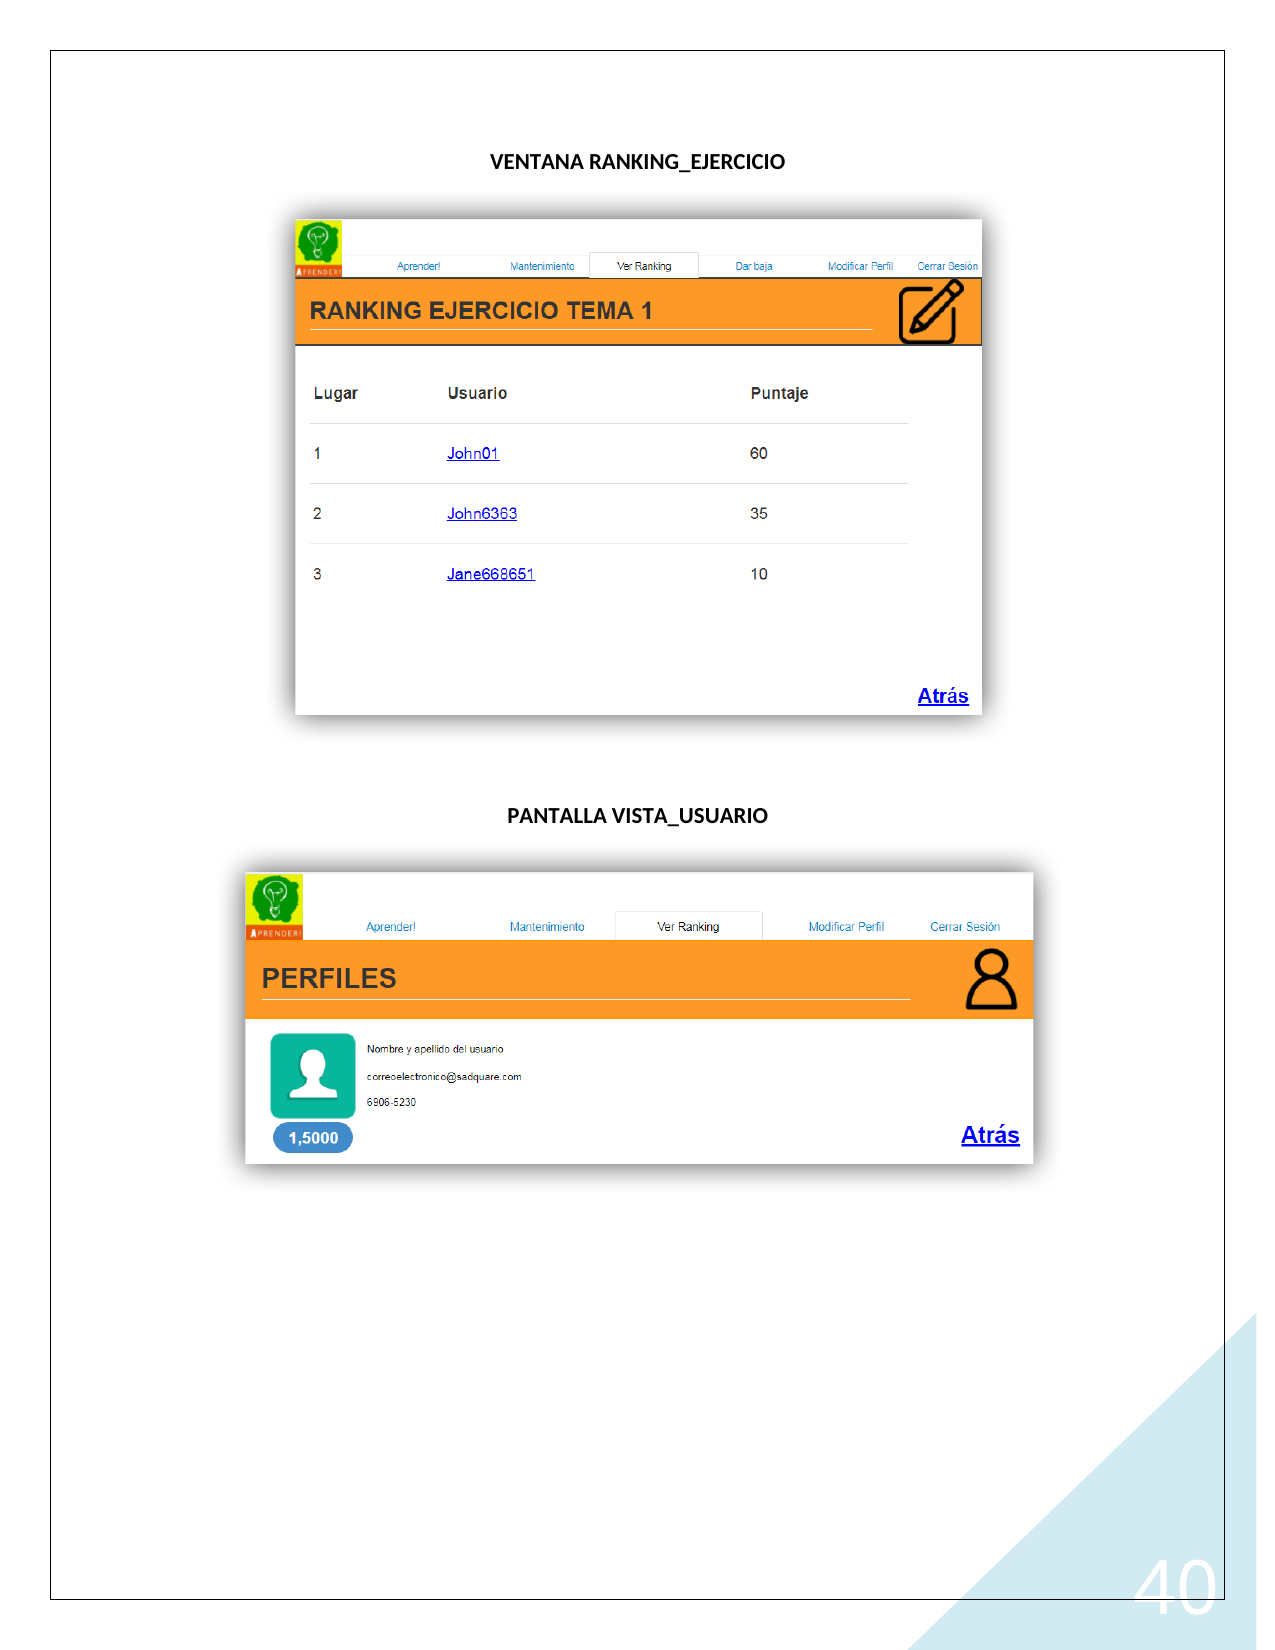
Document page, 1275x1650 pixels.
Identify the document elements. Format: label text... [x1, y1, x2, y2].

picture [295, 219, 982, 715]
picture [245, 872, 1034, 1164]
text VENTANA RANKING_EJERCICIO [177, 147, 1098, 176]
text PANTALLA VISTA_USUARIO [177, 801, 1098, 829]
